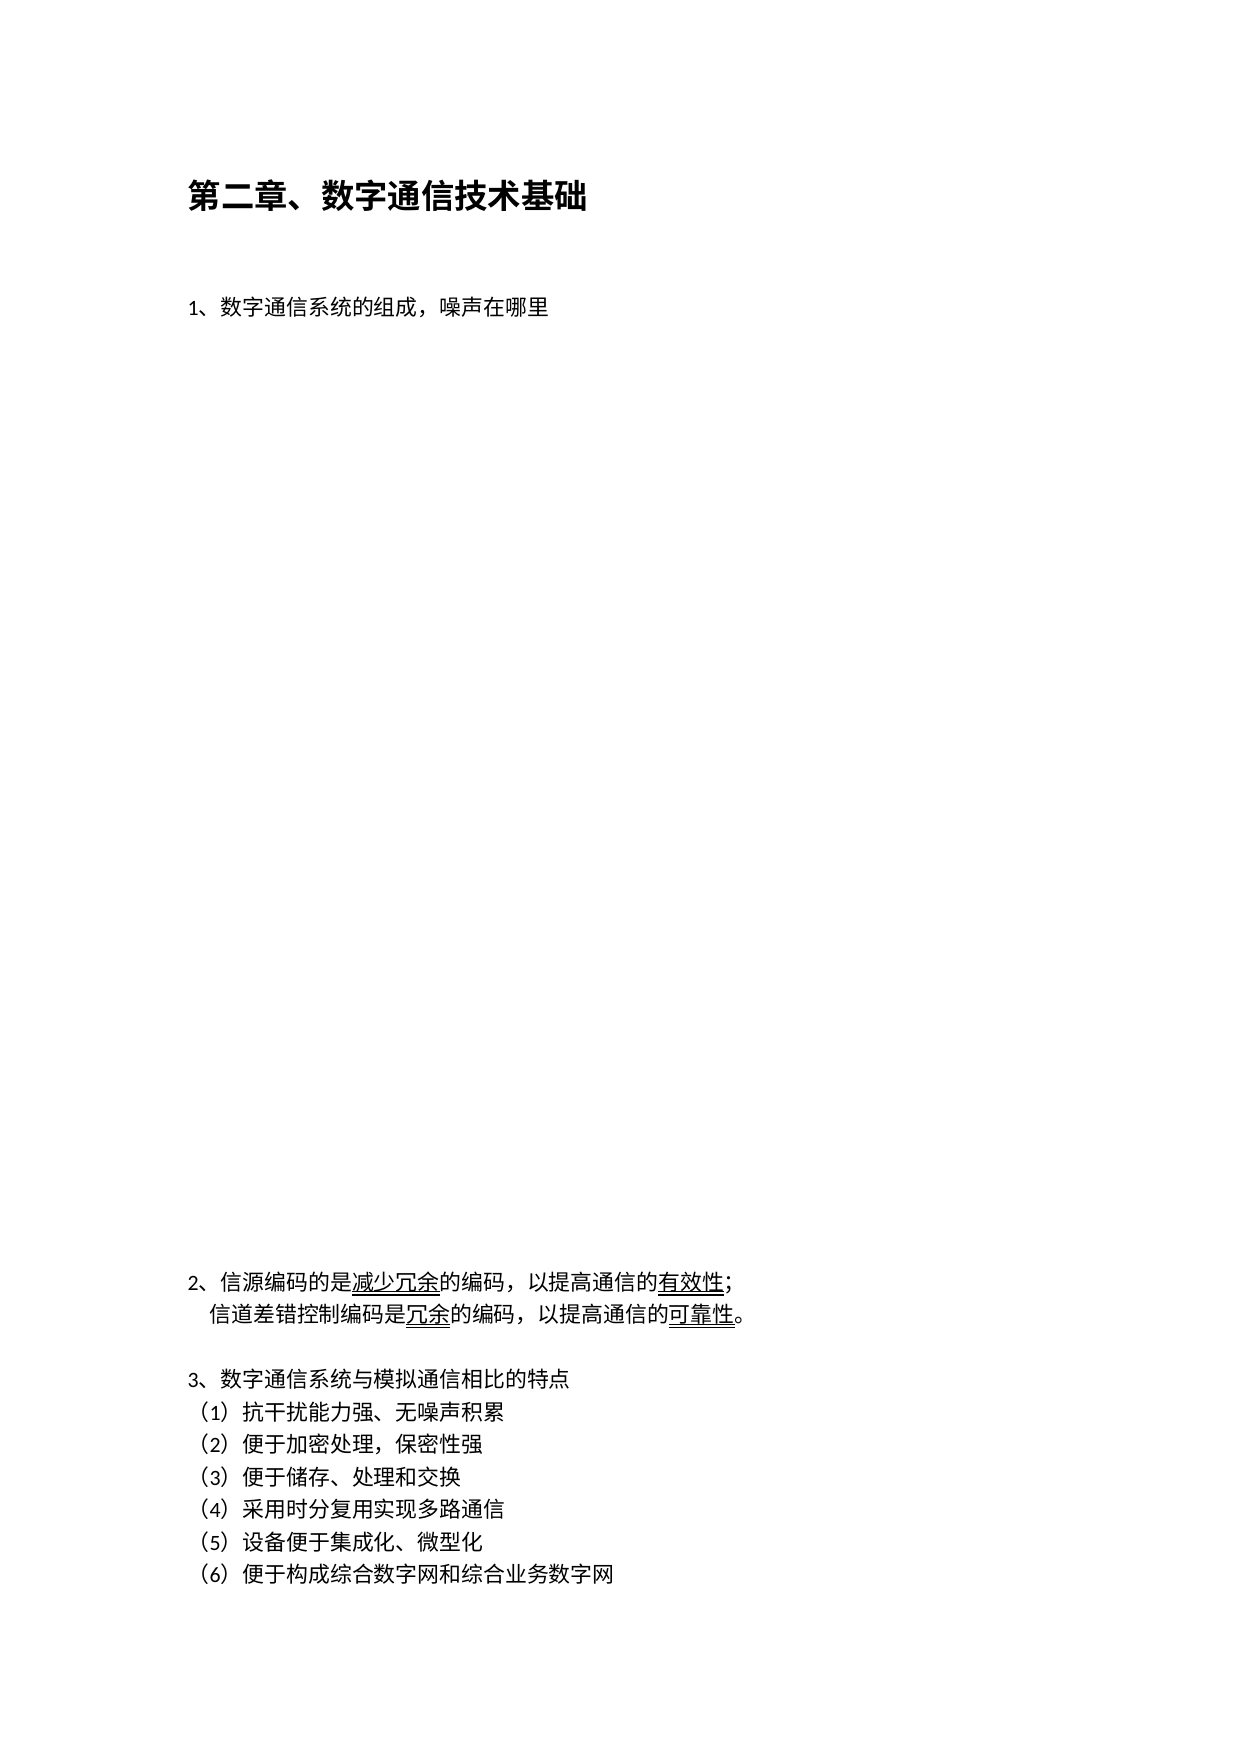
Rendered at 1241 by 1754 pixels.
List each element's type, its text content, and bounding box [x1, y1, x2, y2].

text 1、数字通信系统的组成，噪声在哪里 [187, 289, 1053, 322]
text （2）便于加密处理，保密性强 [187, 1427, 1053, 1459]
text （4）采用时分复用实现多路通信 [187, 1492, 1053, 1524]
text （5）设备便于集成化、微型化 [187, 1524, 1053, 1557]
subtitle 第二章、数字通信技术基础 [187, 162, 1053, 227]
text （1）抗干扰能力强、无噪声积累 [187, 1394, 1053, 1427]
text （3）便于储存、处理和交换 [187, 1459, 1053, 1492]
text 2、信源编码的是减少冗余的编码，以提高通信的有效性； [187, 1264, 1053, 1297]
text （6）便于构成综合数字网和综合业务数字网 [187, 1557, 1053, 1589]
text 信道差错控制编码是冗余的编码，以提高通信的可靠性。 [187, 1297, 1053, 1329]
text 3、数字通信系统与模拟通信相比的特点 [187, 1362, 1053, 1394]
